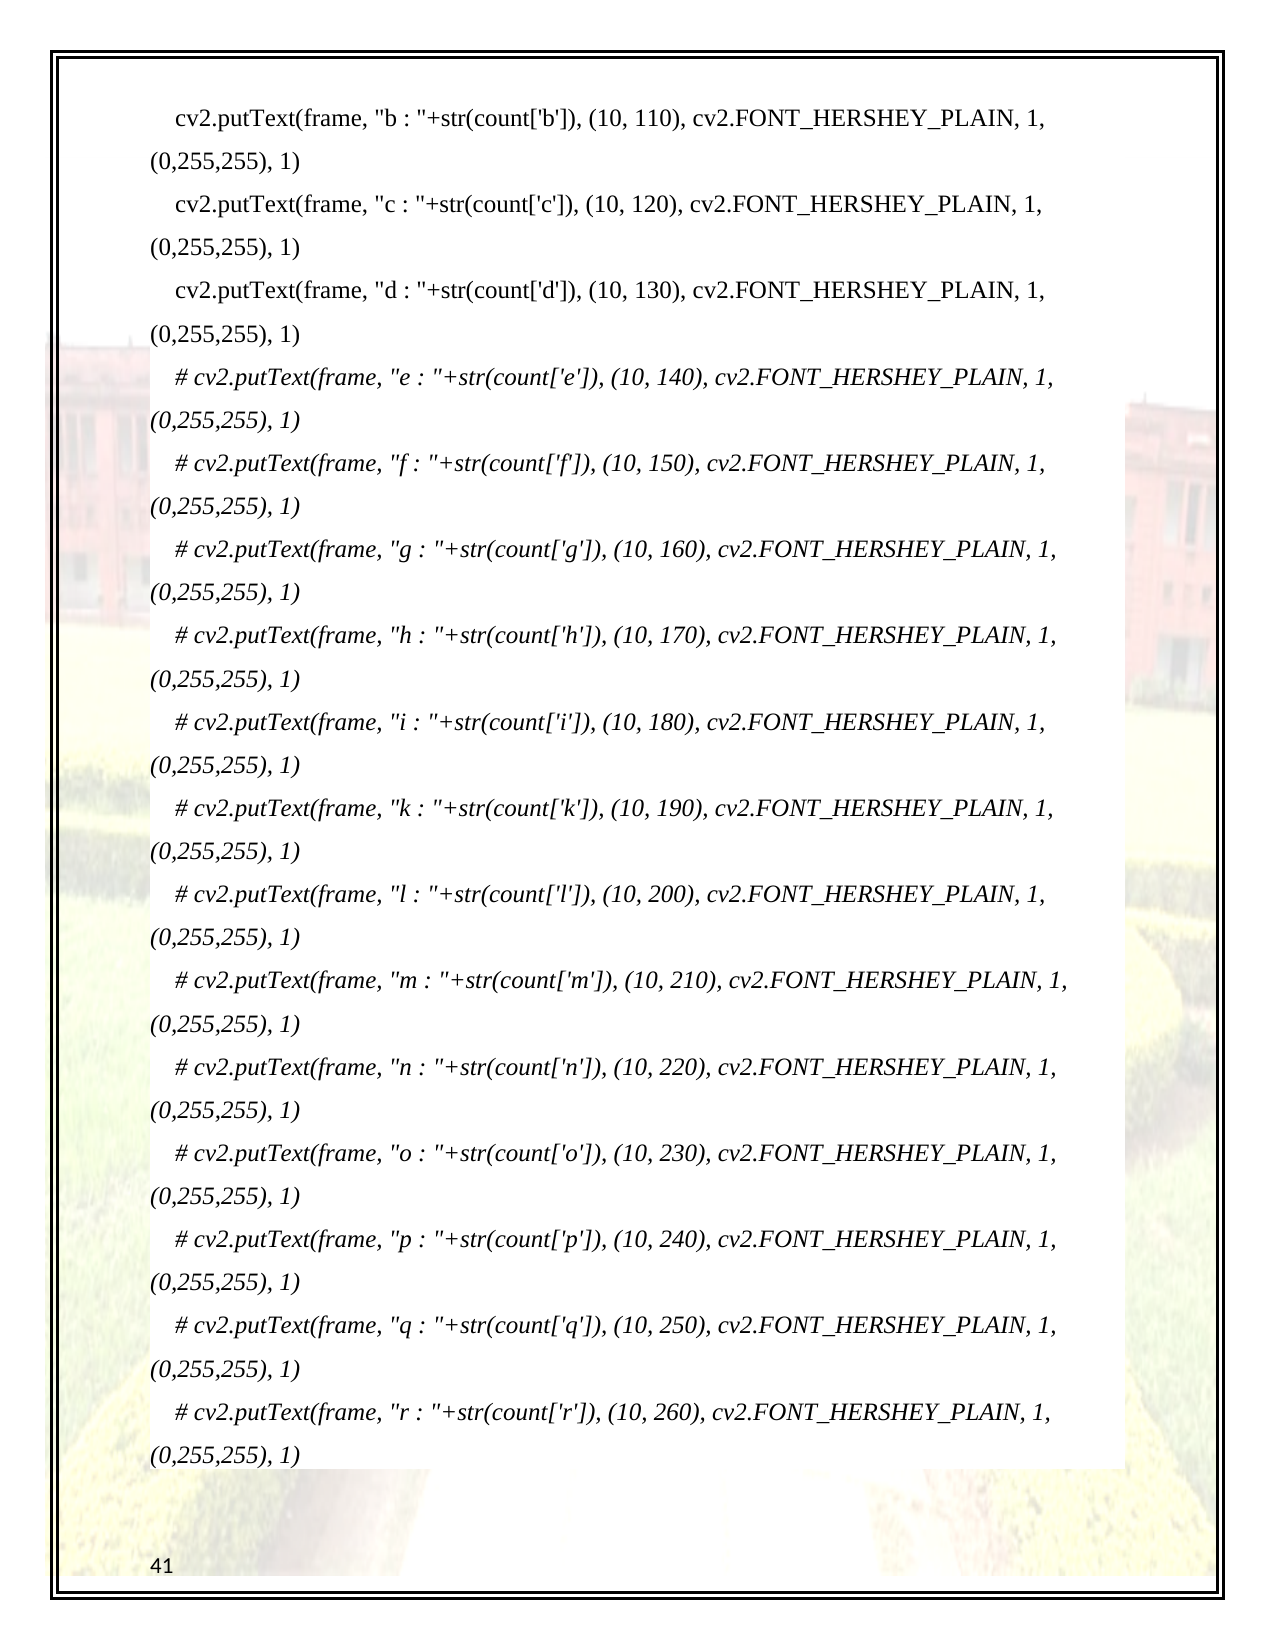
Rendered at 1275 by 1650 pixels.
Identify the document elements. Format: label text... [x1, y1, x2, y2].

text # cv2.putText(frame, "f : "+str(count['f']), (10, 150), cv2.FONT_HERSHEY_PLAIN, 1, (0,255,255), 1) [150, 448, 1125, 520]
text # cv2.putText(frame, "r : "+str(count['r']), (10, 260), cv2.FONT_HERSHEY_PLAIN, 1, (0,255,255), 1) [150, 1397, 1125, 1469]
text cv2.putText(frame, "b : "+str(count['b']), (10, 110), cv2.FONT_HERSHEY_PLAIN, 1, (0,255,255), 1) [150, 103, 1125, 175]
text # cv2.putText(frame, "k : "+str(count['k']), (10, 190), cv2.FONT_HERSHEY_PLAIN, 1, (0,255,255), 1) [150, 793, 1125, 865]
text # cv2.putText(frame, "o : "+str(count['o']), (10, 230), cv2.FONT_HERSHEY_PLAIN, 1, (0,255,255), 1) [150, 1138, 1125, 1210]
text # cv2.putText(frame, "i : "+str(count['i']), (10, 180), cv2.FONT_HERSHEY_PLAIN, 1, (0,255,255), 1) [150, 707, 1125, 779]
text # cv2.putText(frame, "l : "+str(count['l']), (10, 200), cv2.FONT_HERSHEY_PLAIN, 1, (0,255,255), 1) [150, 879, 1125, 951]
text # cv2.putText(frame, "h : "+str(count['h']), (10, 170), cv2.FONT_HERSHEY_PLAIN, 1, (0,255,255), 1) [150, 621, 1125, 692]
text # cv2.putText(frame, "q : "+str(count['q']), (10, 250), cv2.FONT_HERSHEY_PLAIN, 1, (0,255,255), 1) [150, 1311, 1125, 1382]
text cv2.putText(frame, "d : "+str(count['d']), (10, 130), cv2.FONT_HERSHEY_PLAIN, 1, (0,255,255), 1) [150, 276, 1125, 347]
text # cv2.putText(frame, "e : "+str(count['e']), (10, 140), cv2.FONT_HERSHEY_PLAIN, 1, (0,255,255), 1) [150, 362, 1125, 434]
text # cv2.putText(frame, "g : "+str(count['g']), (10, 160), cv2.FONT_HERSHEY_PLAIN, 1, (0,255,255), 1) [150, 534, 1125, 606]
text # cv2.putText(frame, "n : "+str(count['n']), (10, 220), cv2.FONT_HERSHEY_PLAIN, 1, (0,255,255), 1) [150, 1052, 1125, 1124]
text # cv2.putText(frame, "p : "+str(count['p']), (10, 240), cv2.FONT_HERSHEY_PLAIN, 1, (0,255,255), 1) [150, 1224, 1125, 1296]
text cv2.putText(frame, "c : "+str(count['c']), (10, 120), cv2.FONT_HERSHEY_PLAIN, 1, (0,255,255), 1) [150, 189, 1125, 261]
text # cv2.putText(frame, "m : "+str(count['m']), (10, 210), cv2.FONT_HERSHEY_PLAIN, 1, (0,255,255), 1) [150, 966, 1125, 1037]
